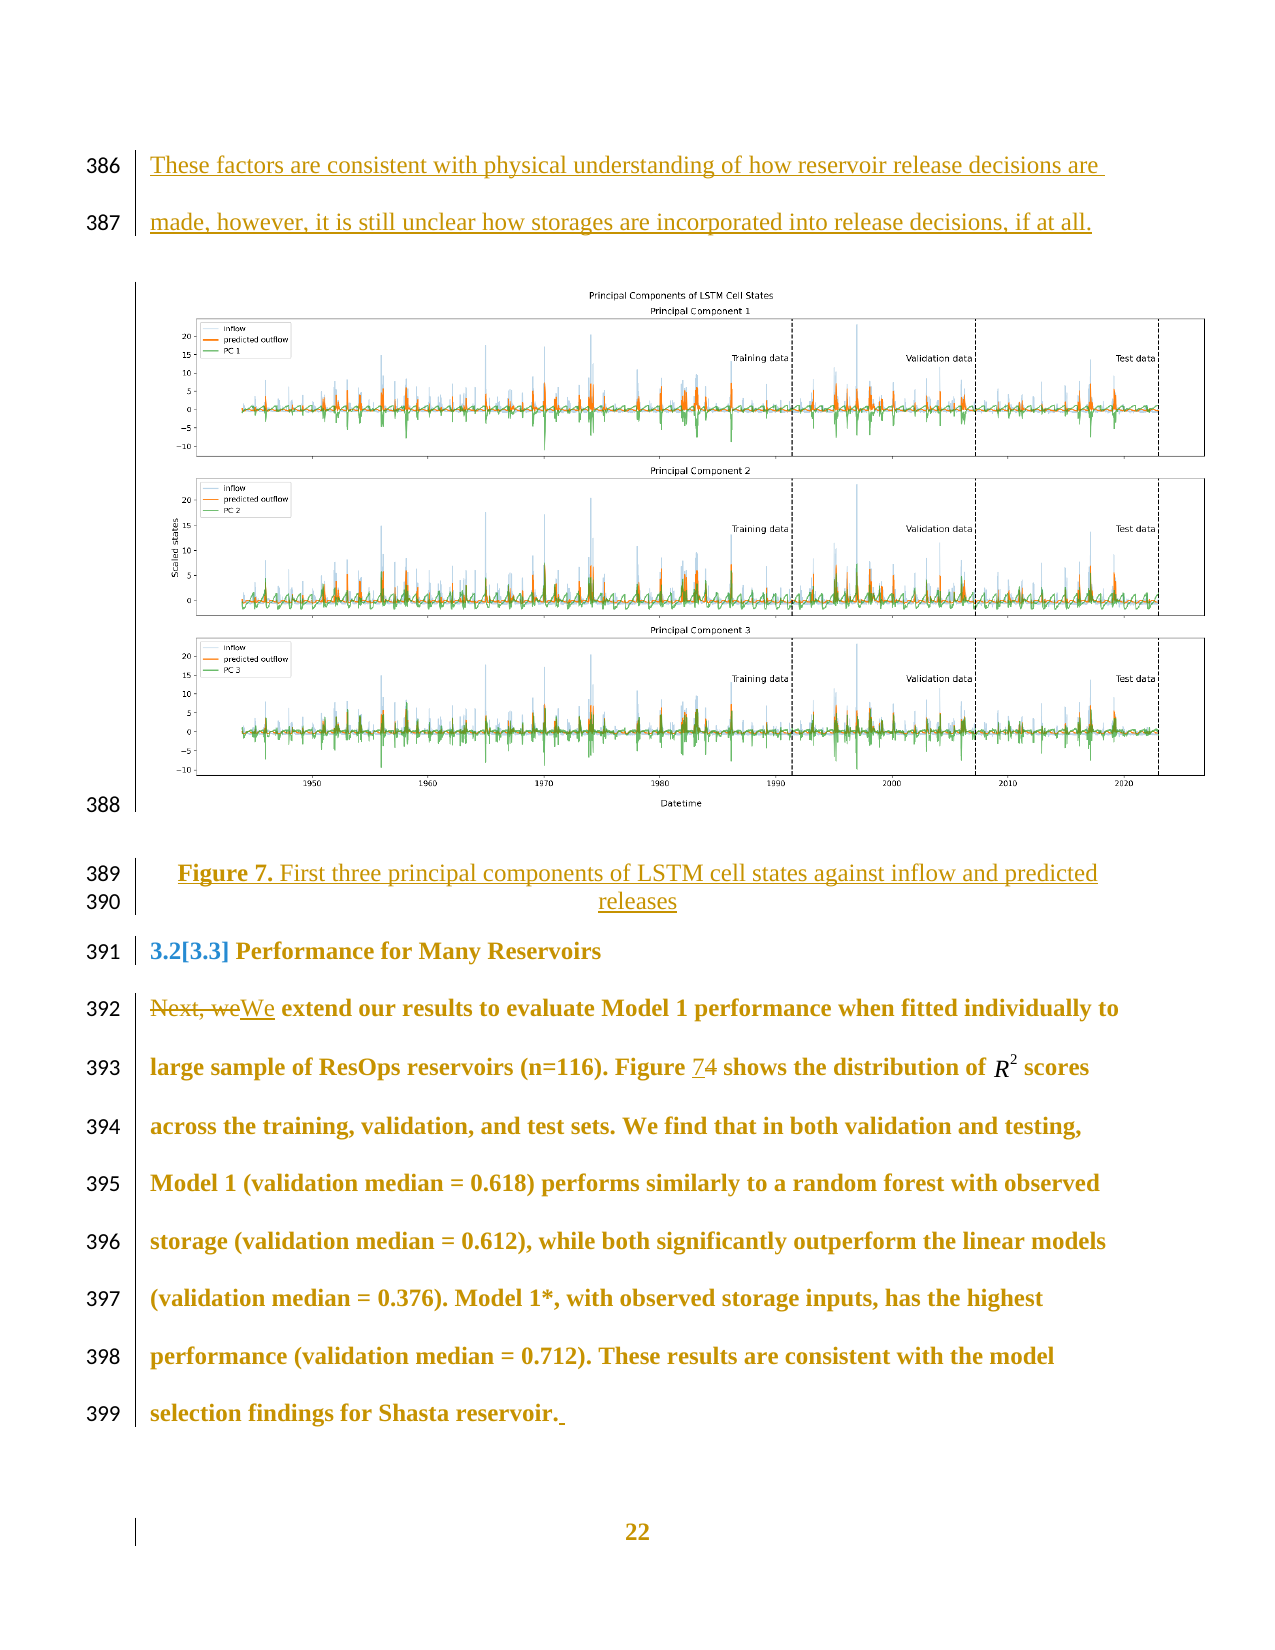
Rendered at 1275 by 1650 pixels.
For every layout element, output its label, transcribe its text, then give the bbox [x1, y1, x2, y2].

text extend our results to evaluate Model 1 performance when fitted individually to large sample of ResOps reservoirs (n=116). Figure shows the distribution of scores across the training, validation, and test sets. We find that in both validation and testing, Model 1 (validation median = 0.618) performs similarly to a random forest with observed storage (validation median = 0.612), while both significantly outperform the linear models (validation median = 0.376). Model 1*, with observed storage inputs, has the highest performance (validation median = 0.712). These results are consistent with the model selection findings for Shasta reservoir. [150, 993, 1125, 1427]
subtitle Performance for Many Reservoirs [150, 936, 1125, 965]
picture [150, 281, 1212, 813]
